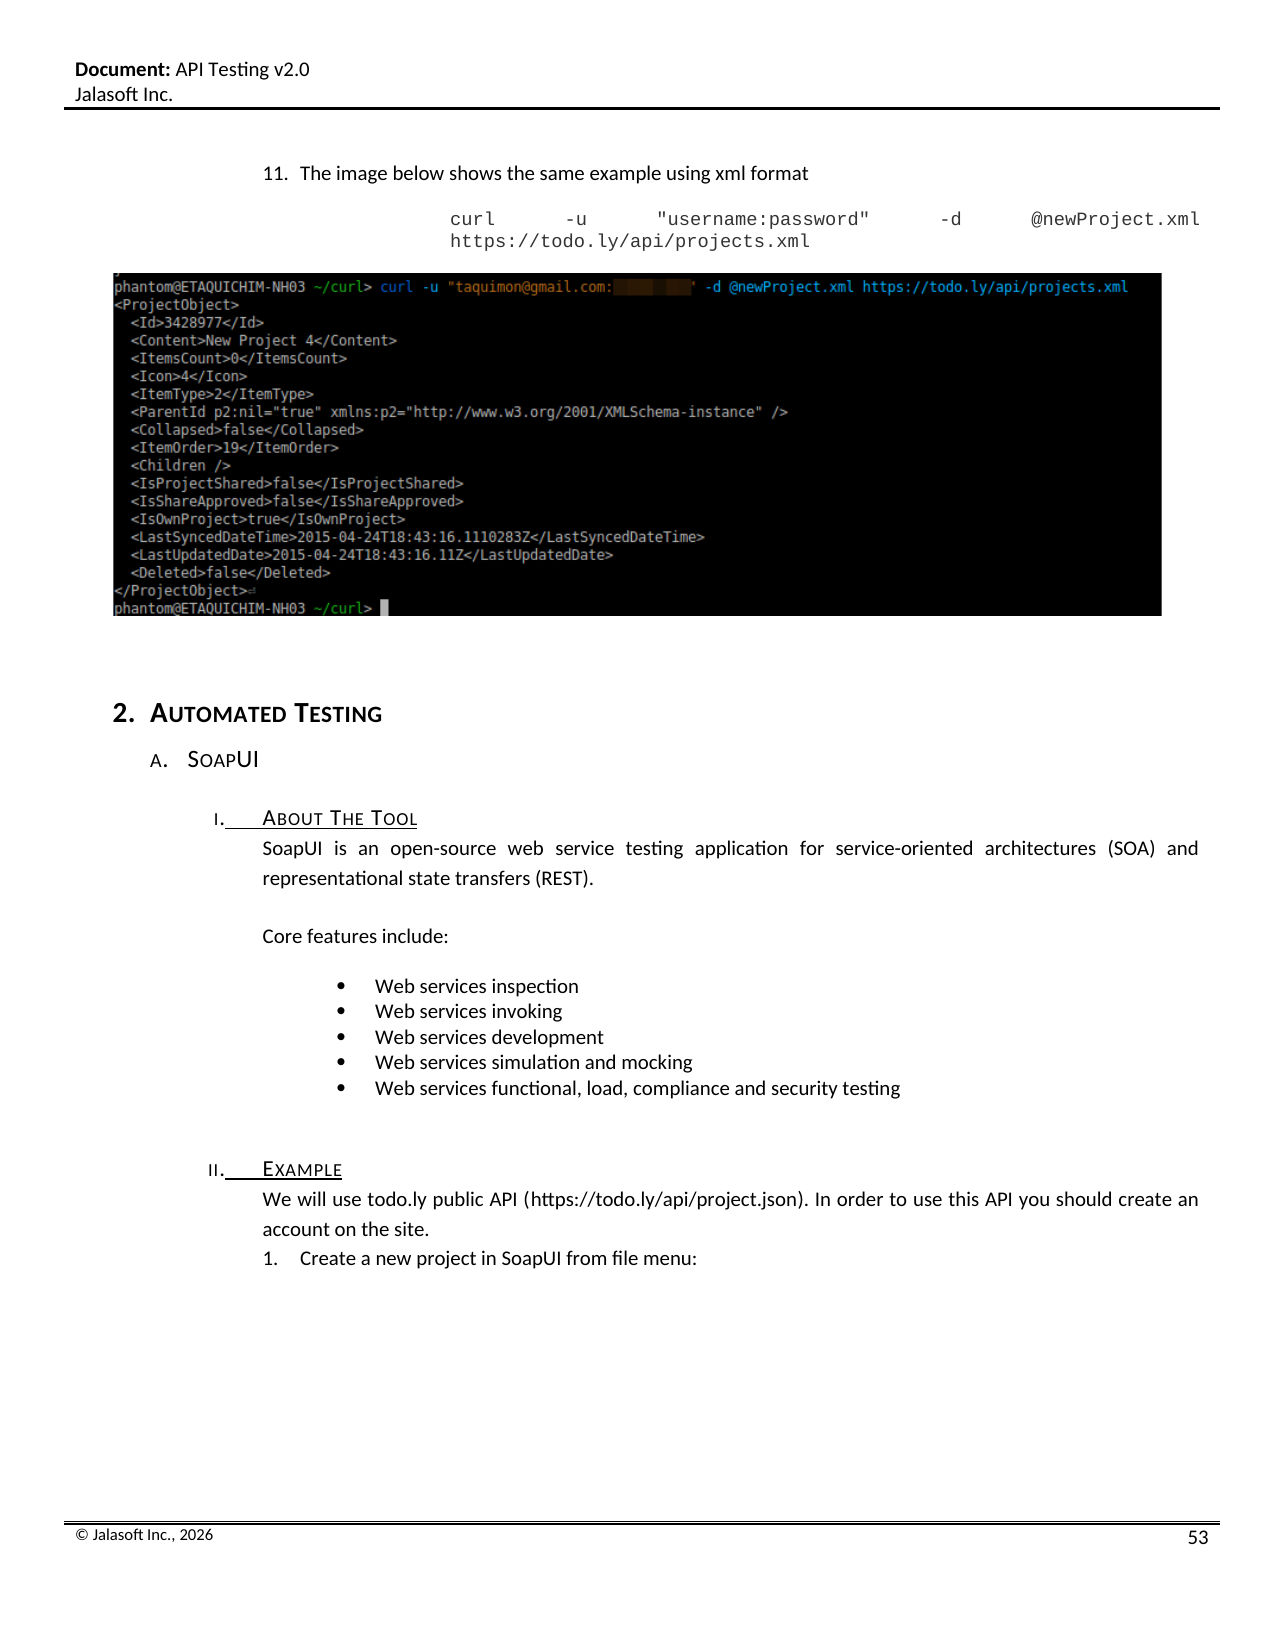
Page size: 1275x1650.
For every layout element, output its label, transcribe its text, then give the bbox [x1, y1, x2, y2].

list Web services invoking [337, 998, 1200, 1024]
list The image below shows the same example using xml format [262, 160, 1200, 186]
subtitle SoapUI [150, 743, 1200, 774]
list Core features include: [262, 923, 1200, 948]
list SoapUI is an open-source web service testing application for service-oriented architectures (SOA) and representational state transfers (REST). [262, 836, 1200, 890]
subtitle Example [225, 1154, 1200, 1182]
list Web services development [337, 1024, 1200, 1049]
list Web services inspection [337, 973, 1200, 998]
subtitle About The Tool [225, 803, 1200, 831]
list Web services simulation and mocking [337, 1049, 1200, 1075]
text curl -u "username:password" -d @newProject.xml https://todo.ly/api/projects.xml [450, 210, 1200, 253]
list Create a new project in SoapUI from file menu: [262, 1245, 1200, 1270]
subtitle Automated Testing [112, 694, 1200, 730]
picture [113, 273, 1162, 616]
list Web services functional, load, compliance and security testing [337, 1075, 1200, 1100]
list We will use todo.ly public API (https://todo.ly/api/project.json). In order to use this API you should create an account on the site. [262, 1187, 1200, 1241]
